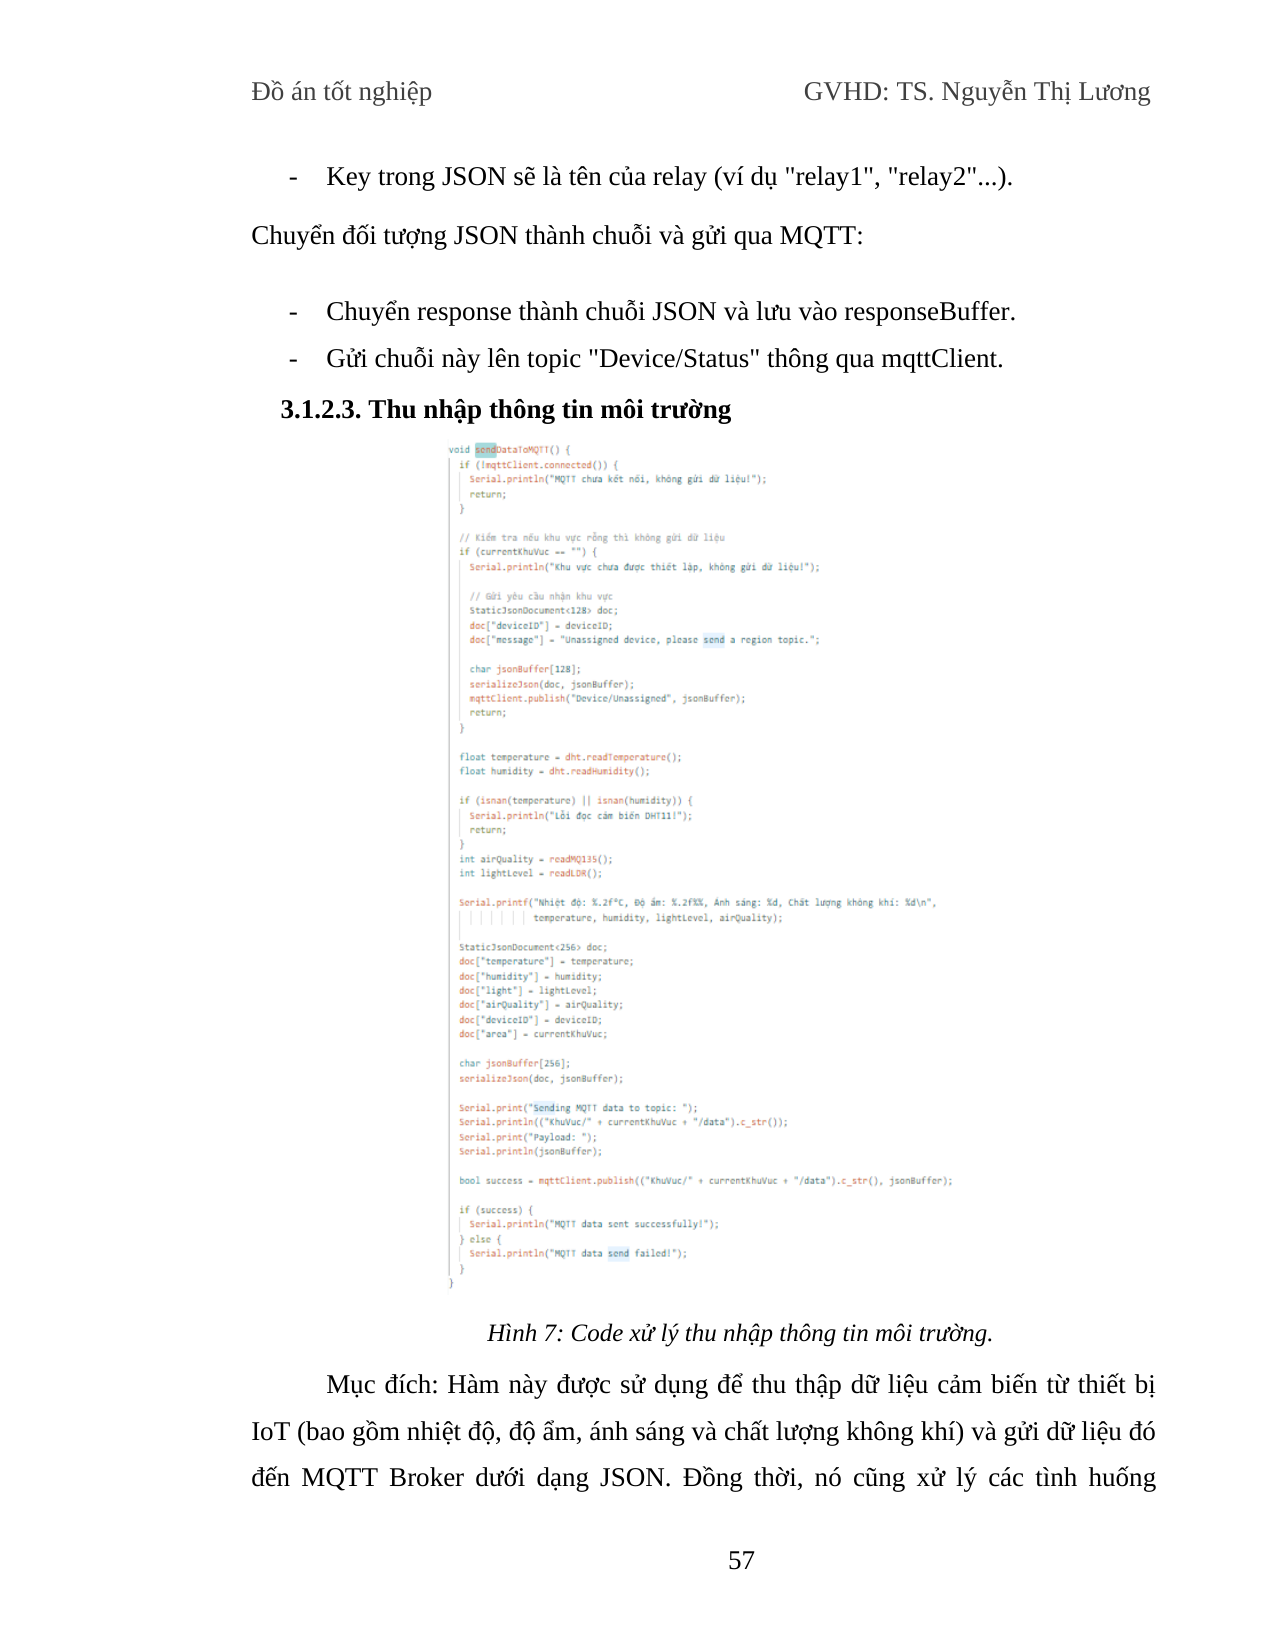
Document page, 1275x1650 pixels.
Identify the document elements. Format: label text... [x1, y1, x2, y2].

picture [443, 439, 964, 1295]
list Chuyển response thành chuỗi JSON và lưu vào responseBuffer. [288, 295, 1157, 326]
text Hình 7: Code xử lý thu nhập thông tin môi trường. [251, 1318, 1157, 1347]
list Gửi chuỗi này lên topic "Device/Status" thông qua mqttClient. [288, 342, 1157, 373]
list Key trong JSON sẽ là tên của relay (ví dụ "relay1", "relay2"...). [288, 160, 1157, 191]
subtitle 3.1.2.3. Thu nhập thông tin môi trường [251, 393, 1157, 424]
text Chuyển đối tượng JSON thành chuỗi và gửi qua MQTT: [251, 219, 1157, 251]
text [251, 1368, 1157, 1492]
